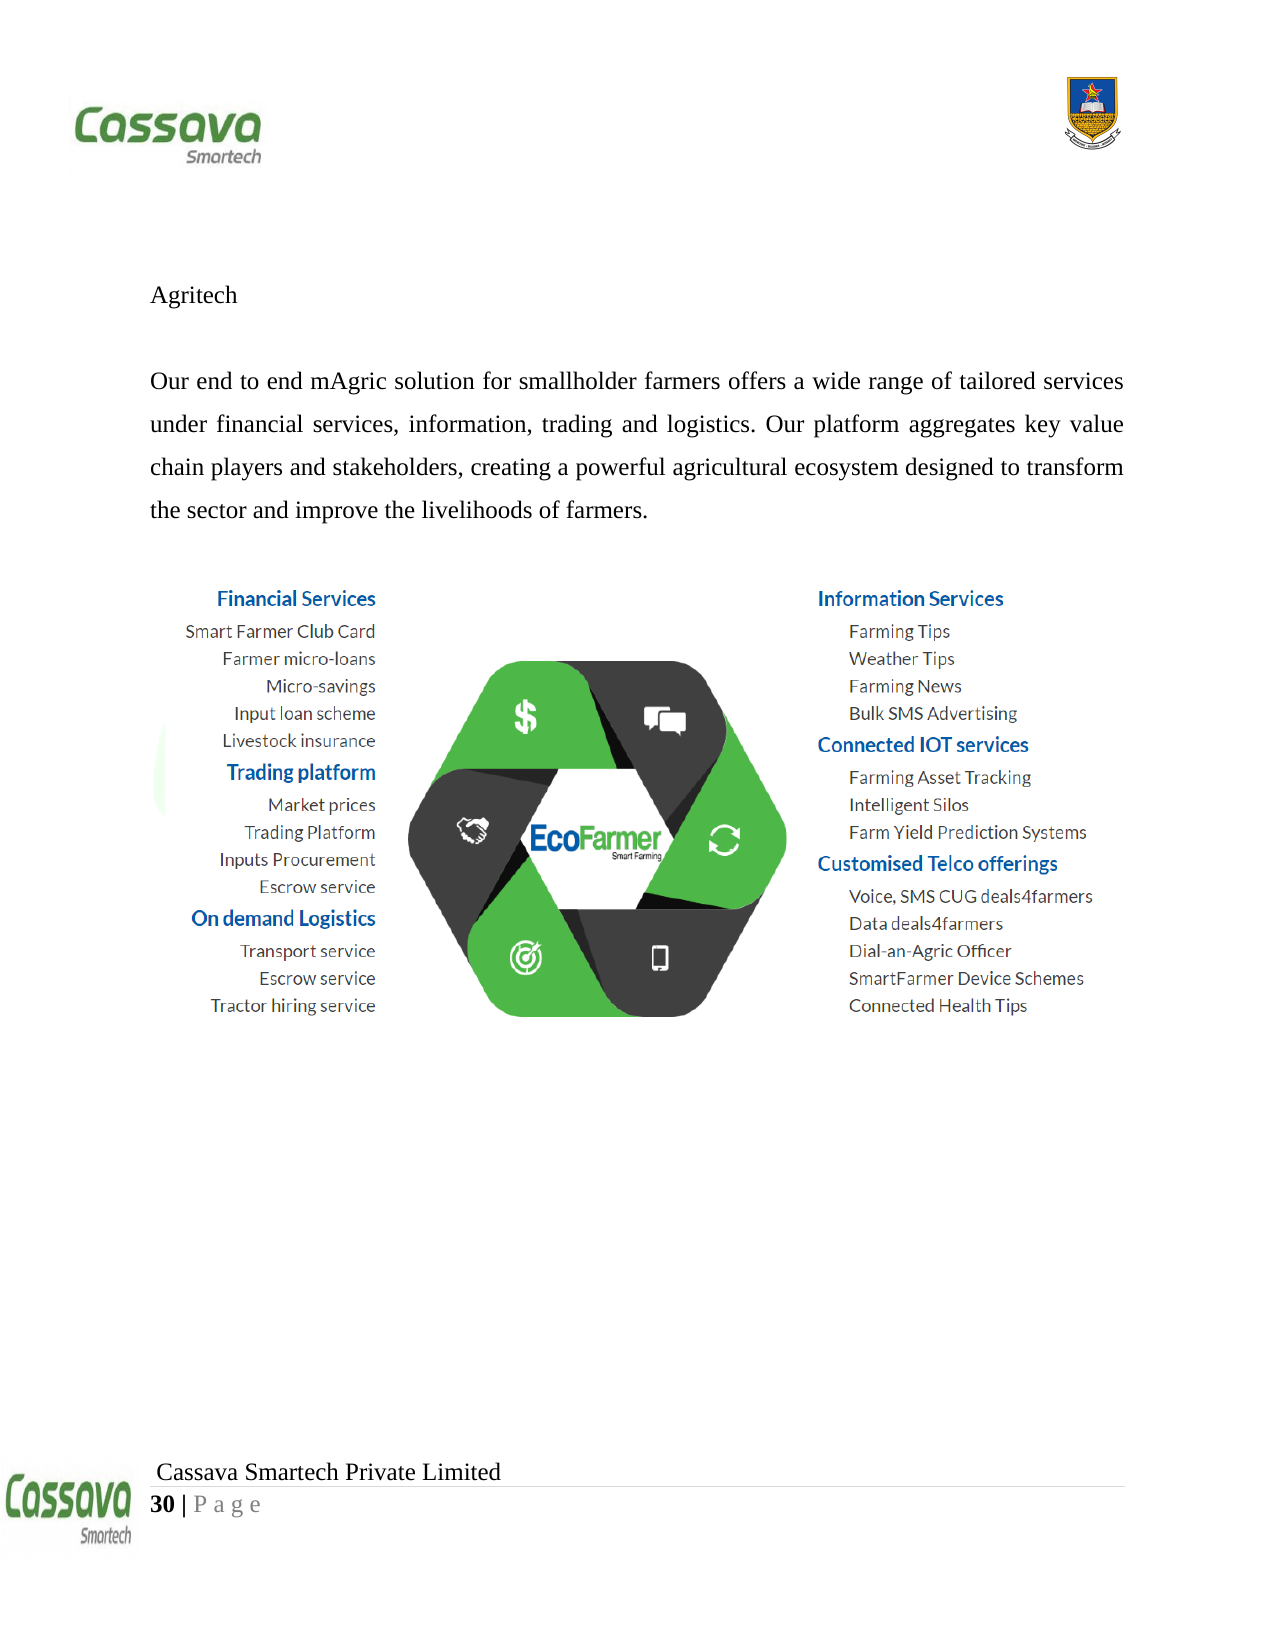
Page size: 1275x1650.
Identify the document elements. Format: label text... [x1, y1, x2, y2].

picture [1, 1458, 140, 1558]
text Our end to end mAgric solution for smallholder farmers offers a wide range of tailored services under financial services, information, trading and logistics. Our platform aggregates key value chain players and stakeholders, creating a powerful agricultural ecosystem designed to transform the sector and improve the livelihoods of farmers. [150, 366, 1125, 524]
subtitle Agritech [150, 280, 1125, 309]
picture [68, 95, 275, 175]
picture [165, 581, 1110, 1045]
picture [1061, 75, 1125, 161]
